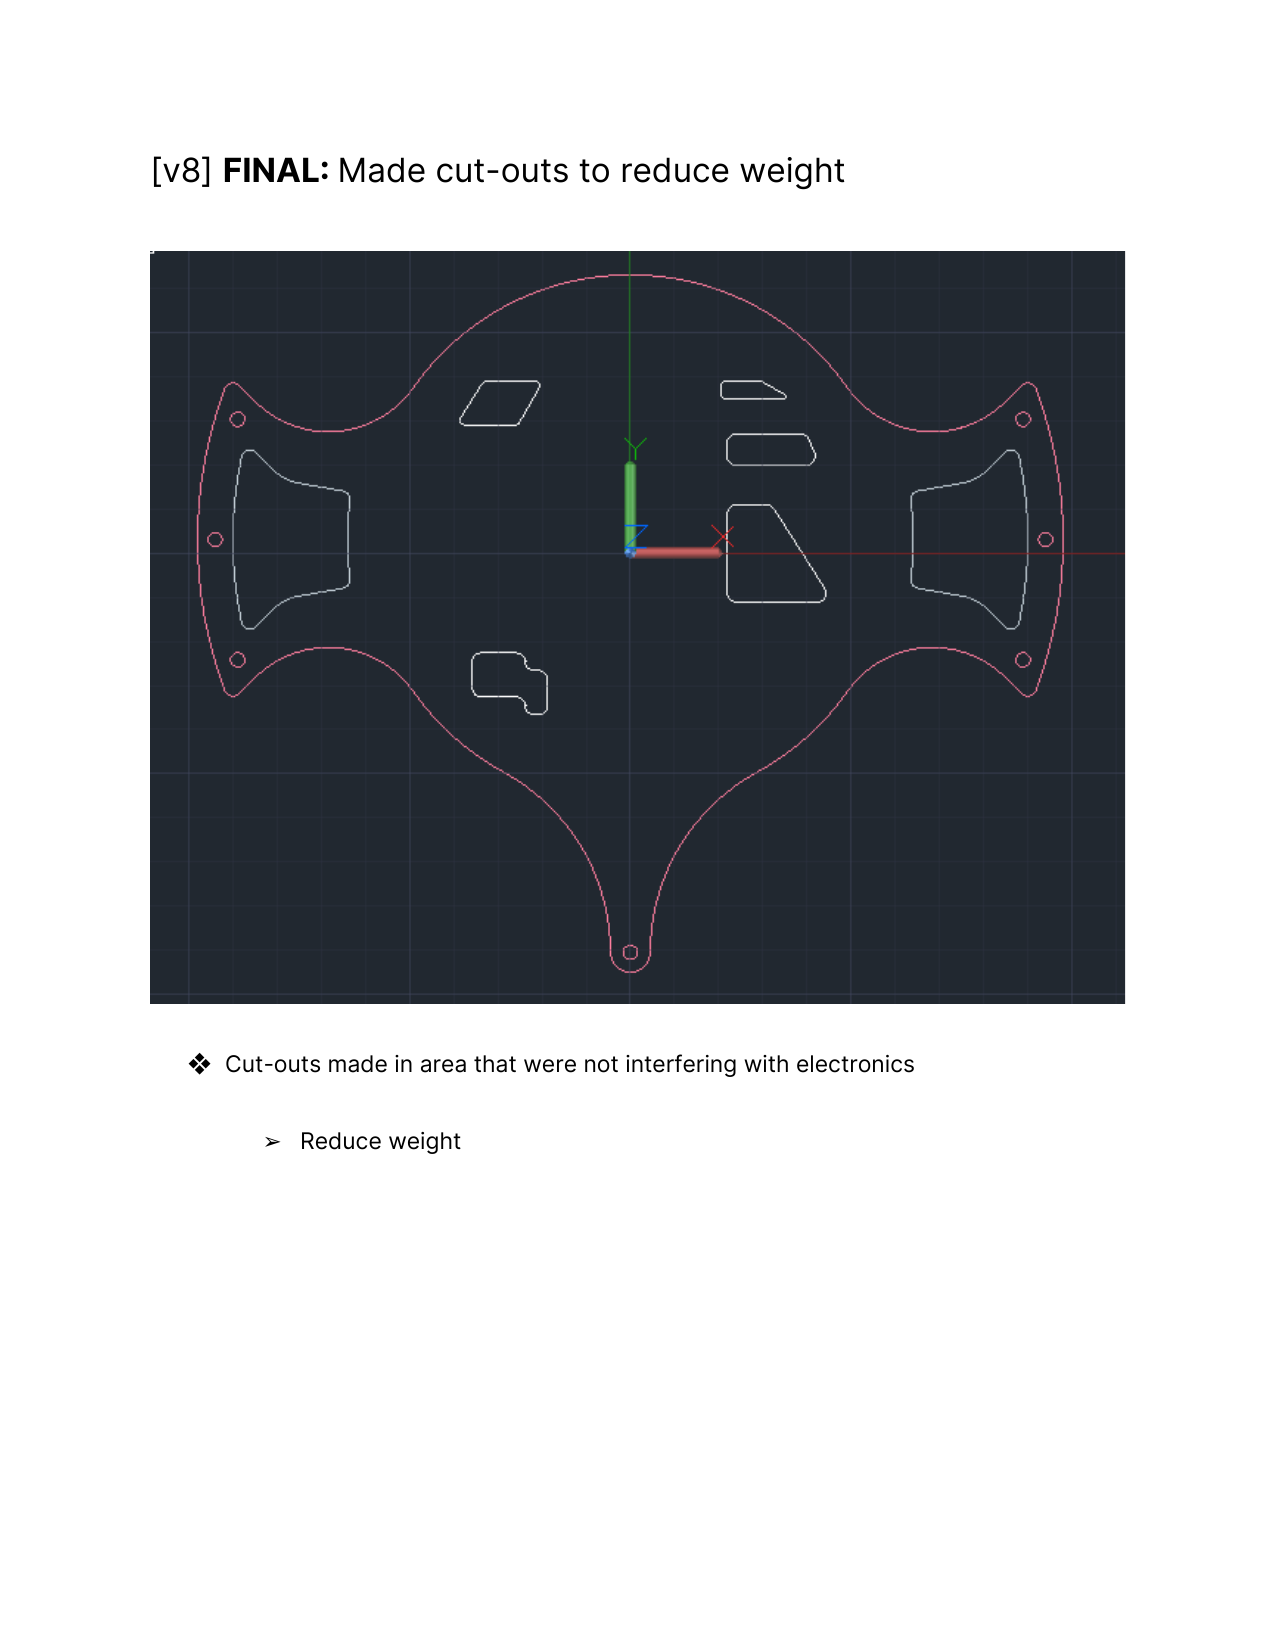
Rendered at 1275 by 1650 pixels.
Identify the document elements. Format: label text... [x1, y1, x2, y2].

subtitle [v8] FINAL: Made cut-outs to reduce weight [150, 150, 1125, 190]
list Reduce weight [262, 1127, 1125, 1155]
picture [150, 251, 1125, 1004]
list Cut-outs made in area that were not interfering with electronics [187, 1051, 1125, 1078]
